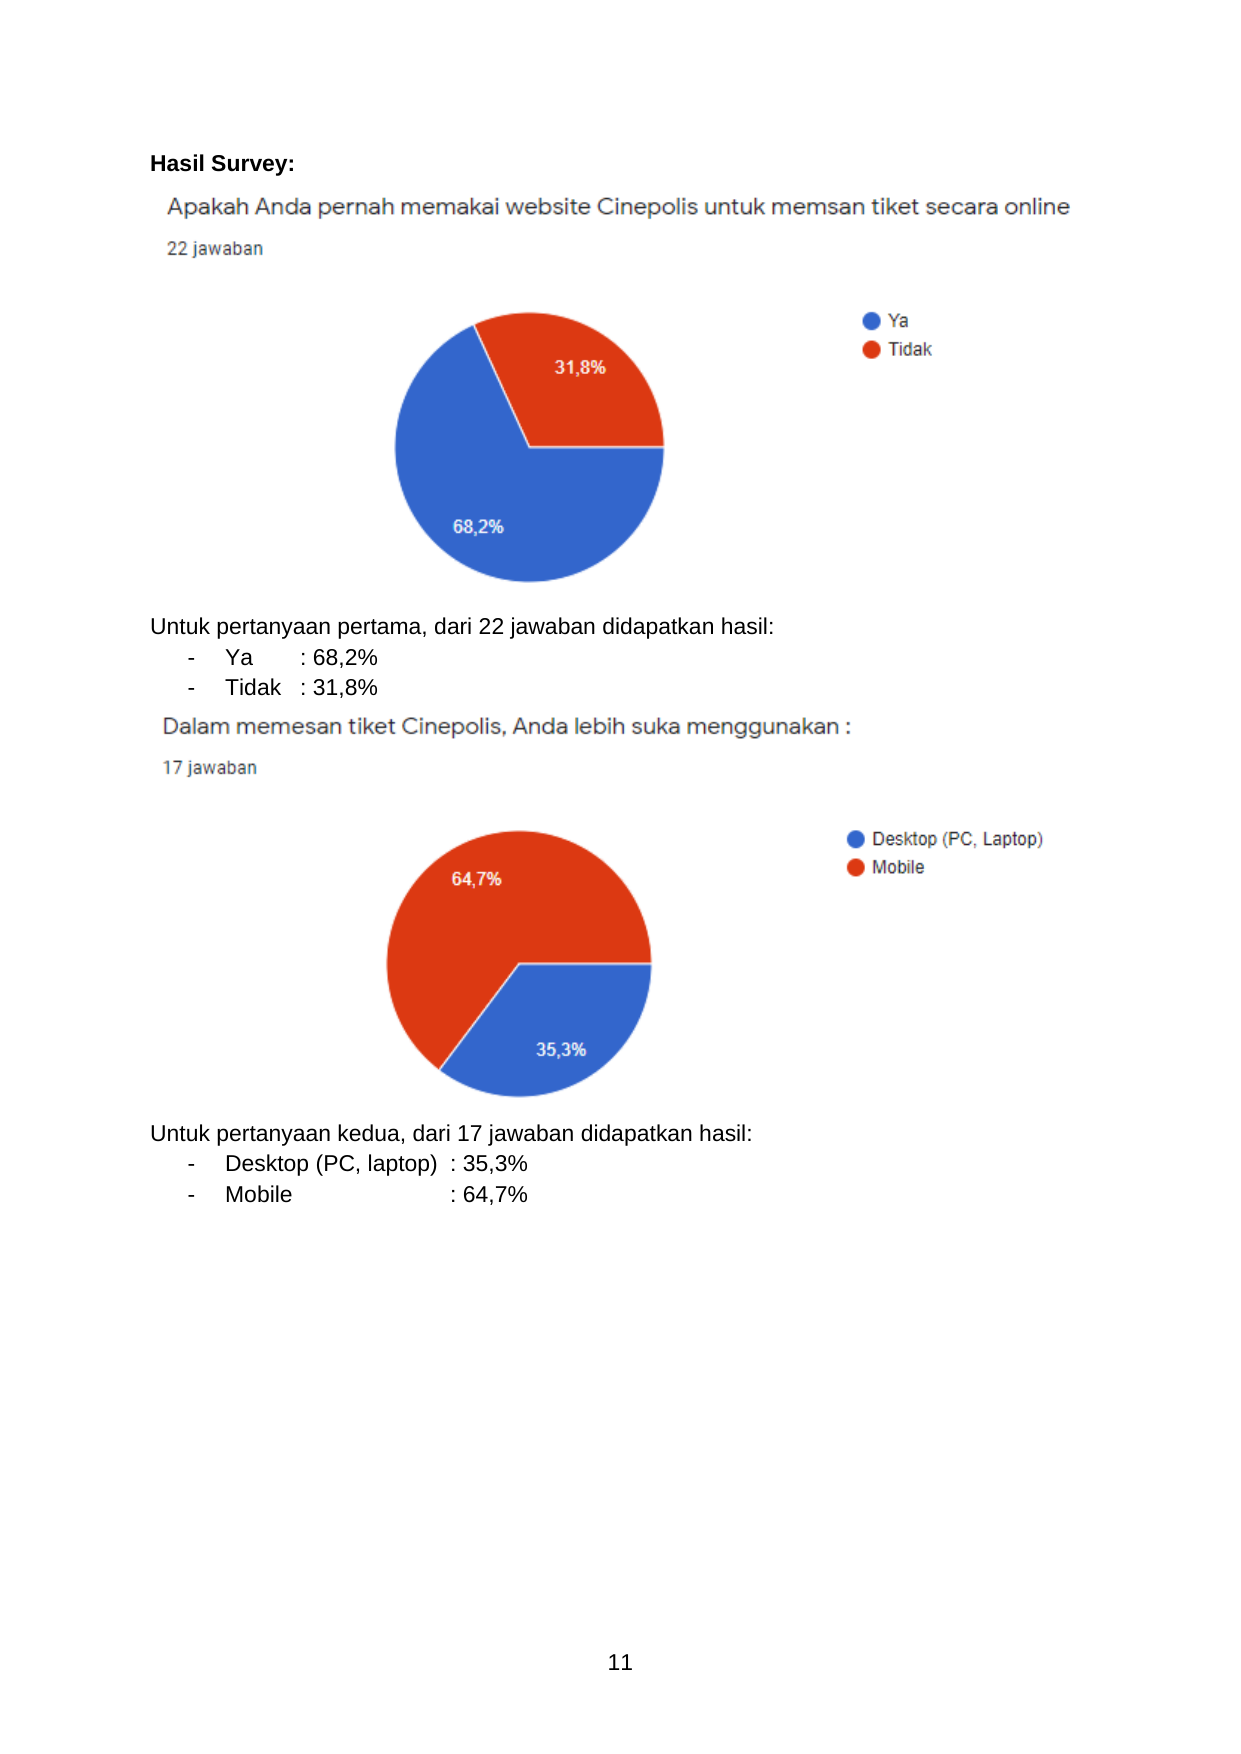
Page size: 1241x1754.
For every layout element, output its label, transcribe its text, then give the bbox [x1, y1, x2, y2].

list Desktop (PC, laptop) : 35,3% [187, 1150, 1090, 1177]
text Untuk pertanyaan kedua, dari 17 jawaban didapatkan hasil: [150, 1120, 1090, 1147]
picture [150, 703, 1091, 1117]
picture [150, 180, 1091, 610]
text Untuk pertanyaan pertama, dari 22 jawaban didapatkan hasil: [150, 613, 1090, 639]
text Hasil Survey: [150, 150, 1090, 176]
list Tidak : 31,8% [187, 674, 1090, 700]
list Ya : 68,2% [187, 643, 1090, 670]
list Mobile : 64,7% [187, 1181, 1090, 1207]
